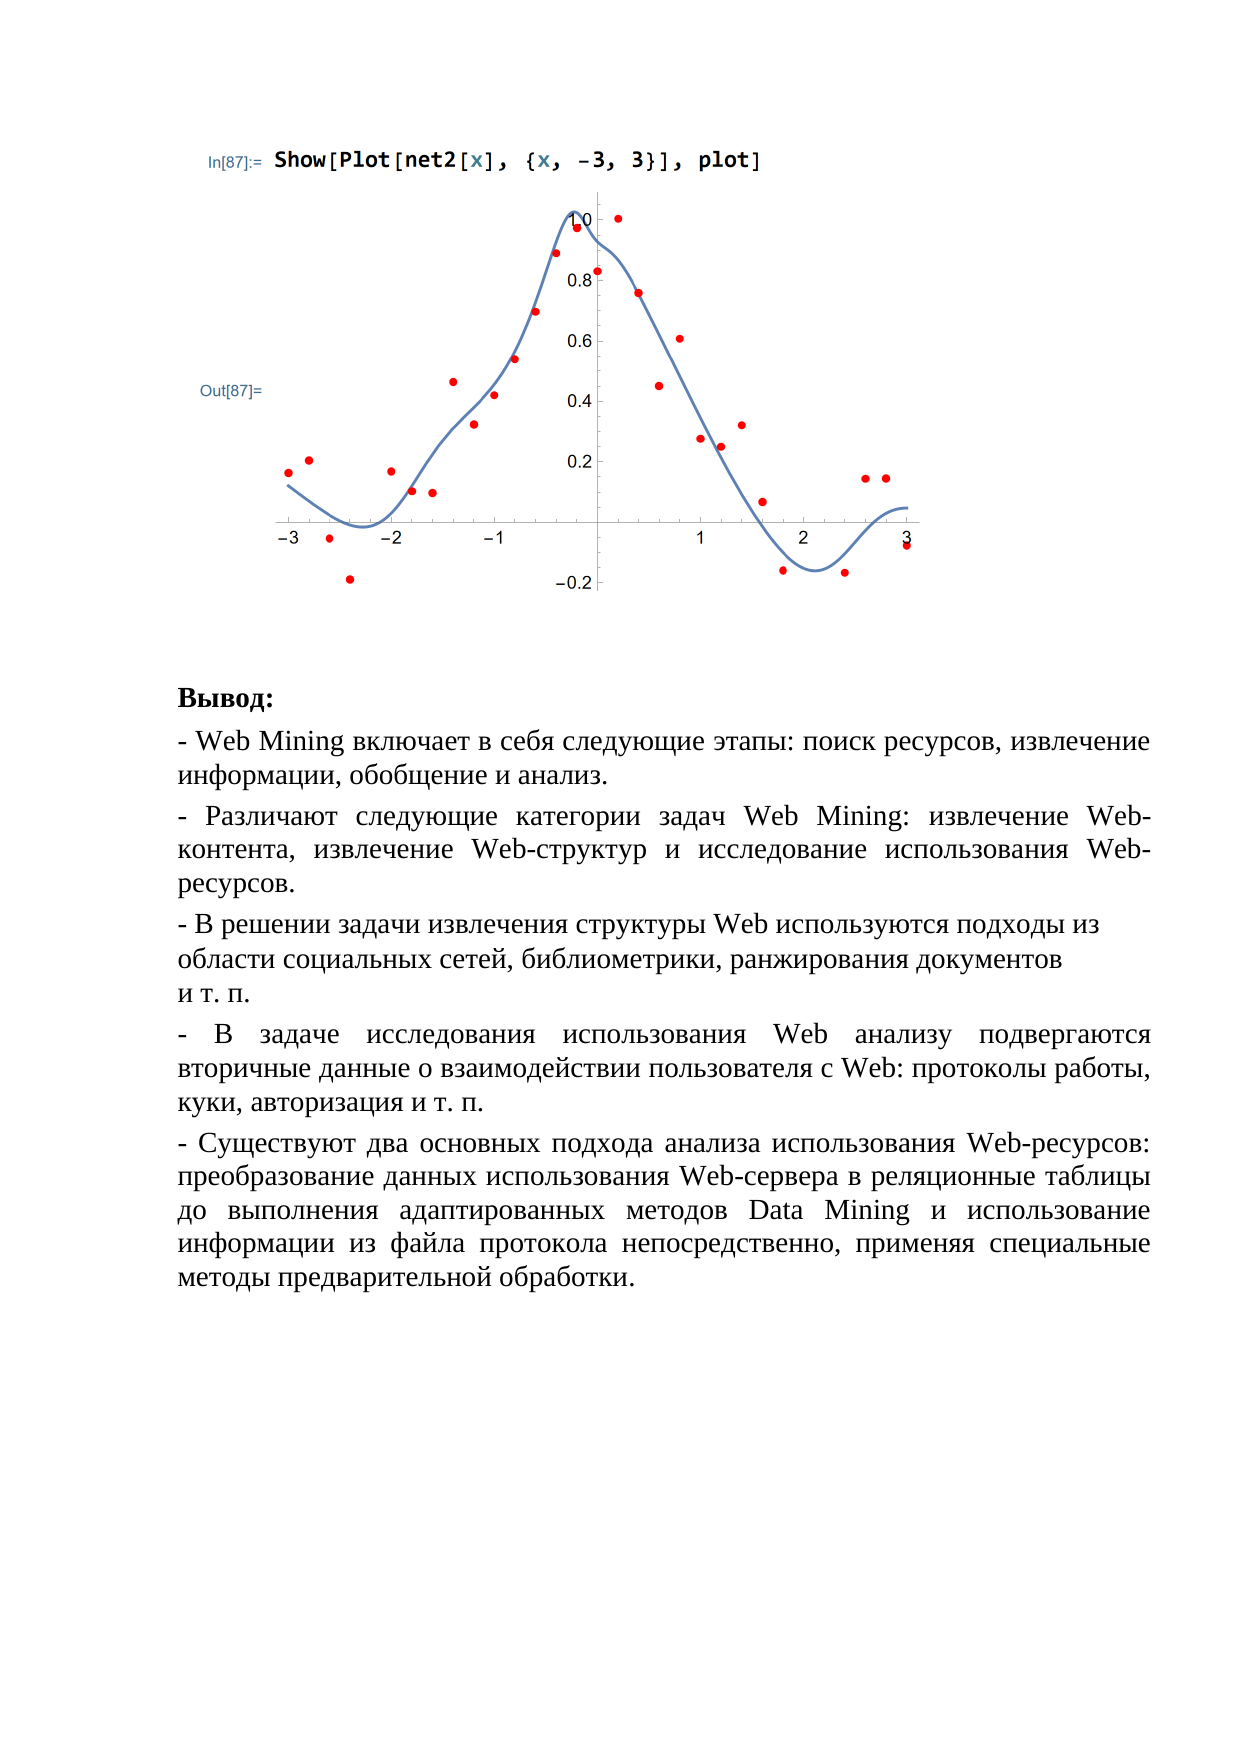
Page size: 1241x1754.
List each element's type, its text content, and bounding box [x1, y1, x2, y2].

text - Различают следующие категории задач Web Mining: извлечение Web-контента, извлечение Web-структур и исследование использования Web-ресурсов. [177, 798, 1152, 899]
text и т. п. [177, 975, 1152, 1009]
text - В решении задачи извлечения структуры Web используются подходы из [177, 907, 1152, 940]
text - В задаче исследования использования Web анализу подвергаются вторичные данные о взаимодействии пользователя с Web: протоколы работы, куки, авторизация и т. п. [177, 1017, 1152, 1117]
text - Существуют два основных подхода анализа использования Web-ресурсов: преобразование данных использования Web-сервера в реляционные таблицы до выполнения адаптированных методов Data Mining и использование информации из файла протокола непосредственно, применяя специальные методы предварительной обработки. [177, 1125, 1152, 1293]
text - Web Mining включает в себя следующие этапы: поиск ресурсов, извлечение информации, обобщение и анализ. [177, 723, 1152, 790]
text области социальных сетей, библиометрики, ранжирования документов [177, 942, 1152, 975]
picture [177, 118, 938, 597]
text Вывод: [177, 678, 1152, 714]
